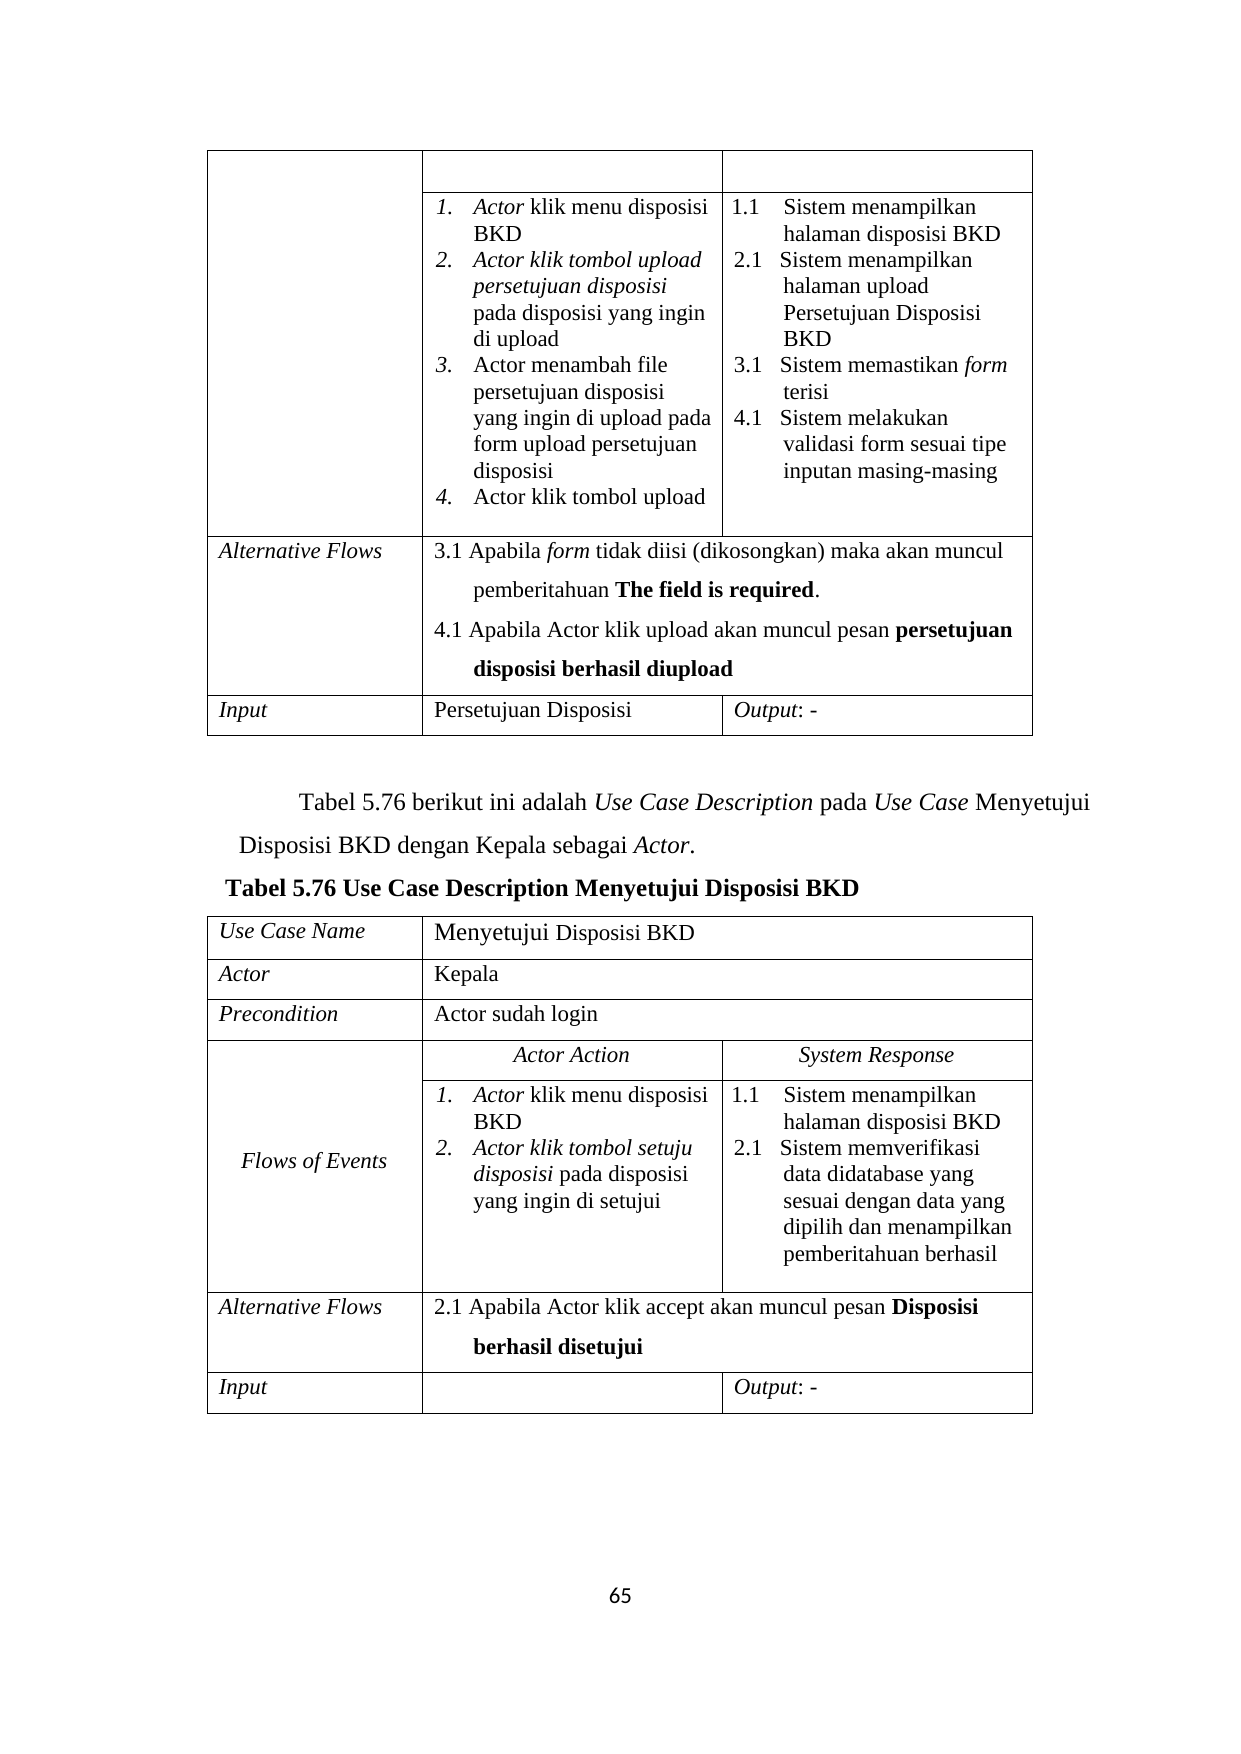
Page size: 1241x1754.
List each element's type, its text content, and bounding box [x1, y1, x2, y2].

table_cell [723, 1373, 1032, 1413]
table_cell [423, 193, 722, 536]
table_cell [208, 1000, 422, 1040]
text Tabel 5.76 Use Case Description Menyetujui Disposisi BKD [225, 873, 1090, 902]
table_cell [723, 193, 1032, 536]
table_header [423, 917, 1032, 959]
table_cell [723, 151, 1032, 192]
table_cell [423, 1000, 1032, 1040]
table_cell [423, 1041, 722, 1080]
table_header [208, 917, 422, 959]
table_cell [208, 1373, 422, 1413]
text Tabel 5.76 berikut ini adalah Use Case Description pada Use Case Menyetujui Disposisi BKD dengan Kepala sebagai Actor. [239, 787, 1090, 858]
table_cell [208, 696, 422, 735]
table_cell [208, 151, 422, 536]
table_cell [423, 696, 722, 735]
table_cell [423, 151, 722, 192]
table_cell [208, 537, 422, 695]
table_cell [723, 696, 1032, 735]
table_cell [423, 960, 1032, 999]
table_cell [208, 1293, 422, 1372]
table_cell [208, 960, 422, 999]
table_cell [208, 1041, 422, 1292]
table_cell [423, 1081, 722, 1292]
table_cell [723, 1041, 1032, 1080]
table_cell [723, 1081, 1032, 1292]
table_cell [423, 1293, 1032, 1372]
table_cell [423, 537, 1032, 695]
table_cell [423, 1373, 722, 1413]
